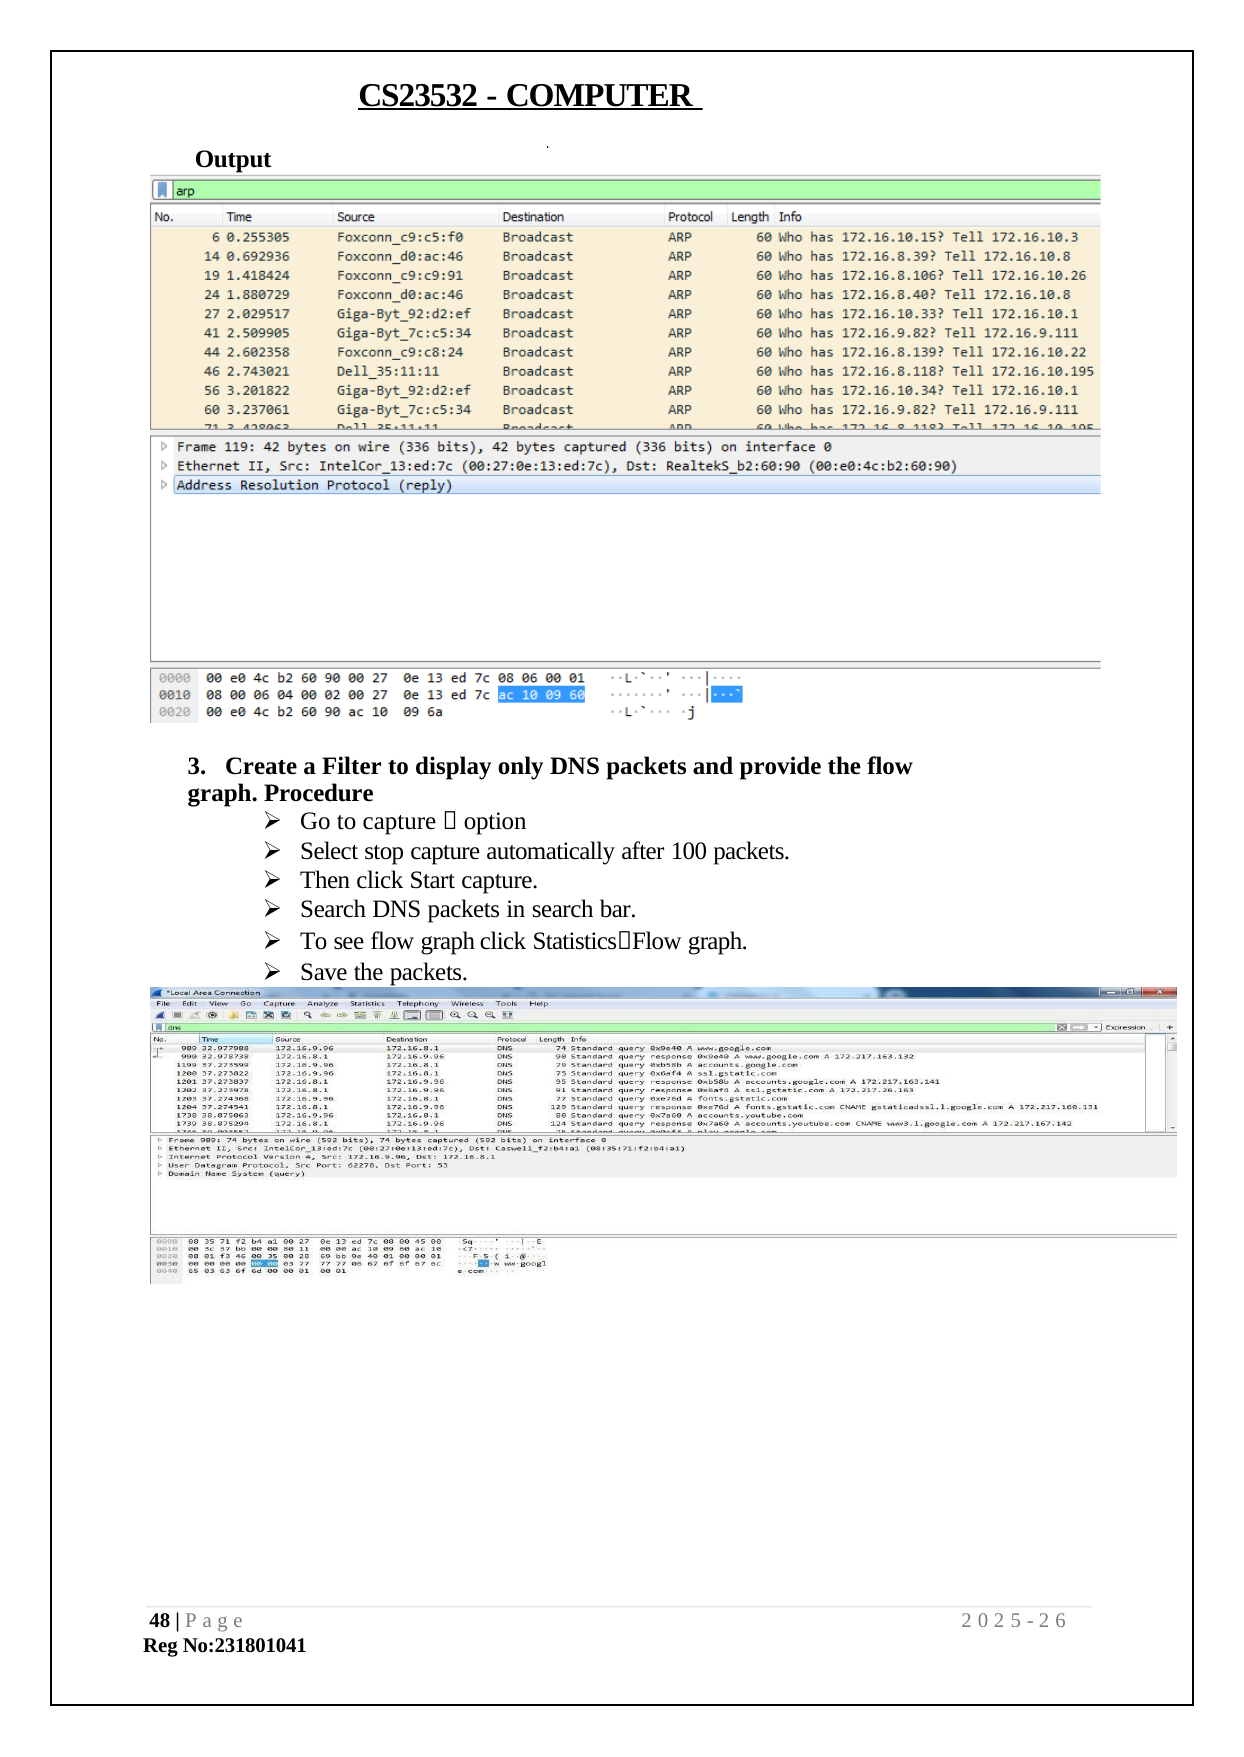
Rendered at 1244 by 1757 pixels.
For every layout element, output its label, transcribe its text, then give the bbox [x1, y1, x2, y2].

list Create a Filter to display only DNS packets and provide the flow graph. Procedure [187, 752, 972, 807]
picture [150, 987, 1177, 1284]
list Then click Start capture. [262, 865, 1185, 893]
text Output [194, 144, 1185, 173]
list To see flow graph click StatisticsFlow graph. [262, 923, 1185, 957]
picture [150, 174, 1101, 723]
list Select stop capture automatically after 100 packets. [262, 836, 1185, 864]
list Save the packets. [262, 957, 1185, 986]
list Search DNS packets in search bar. [262, 894, 1185, 922]
list Go to capture  option [262, 807, 1185, 835]
